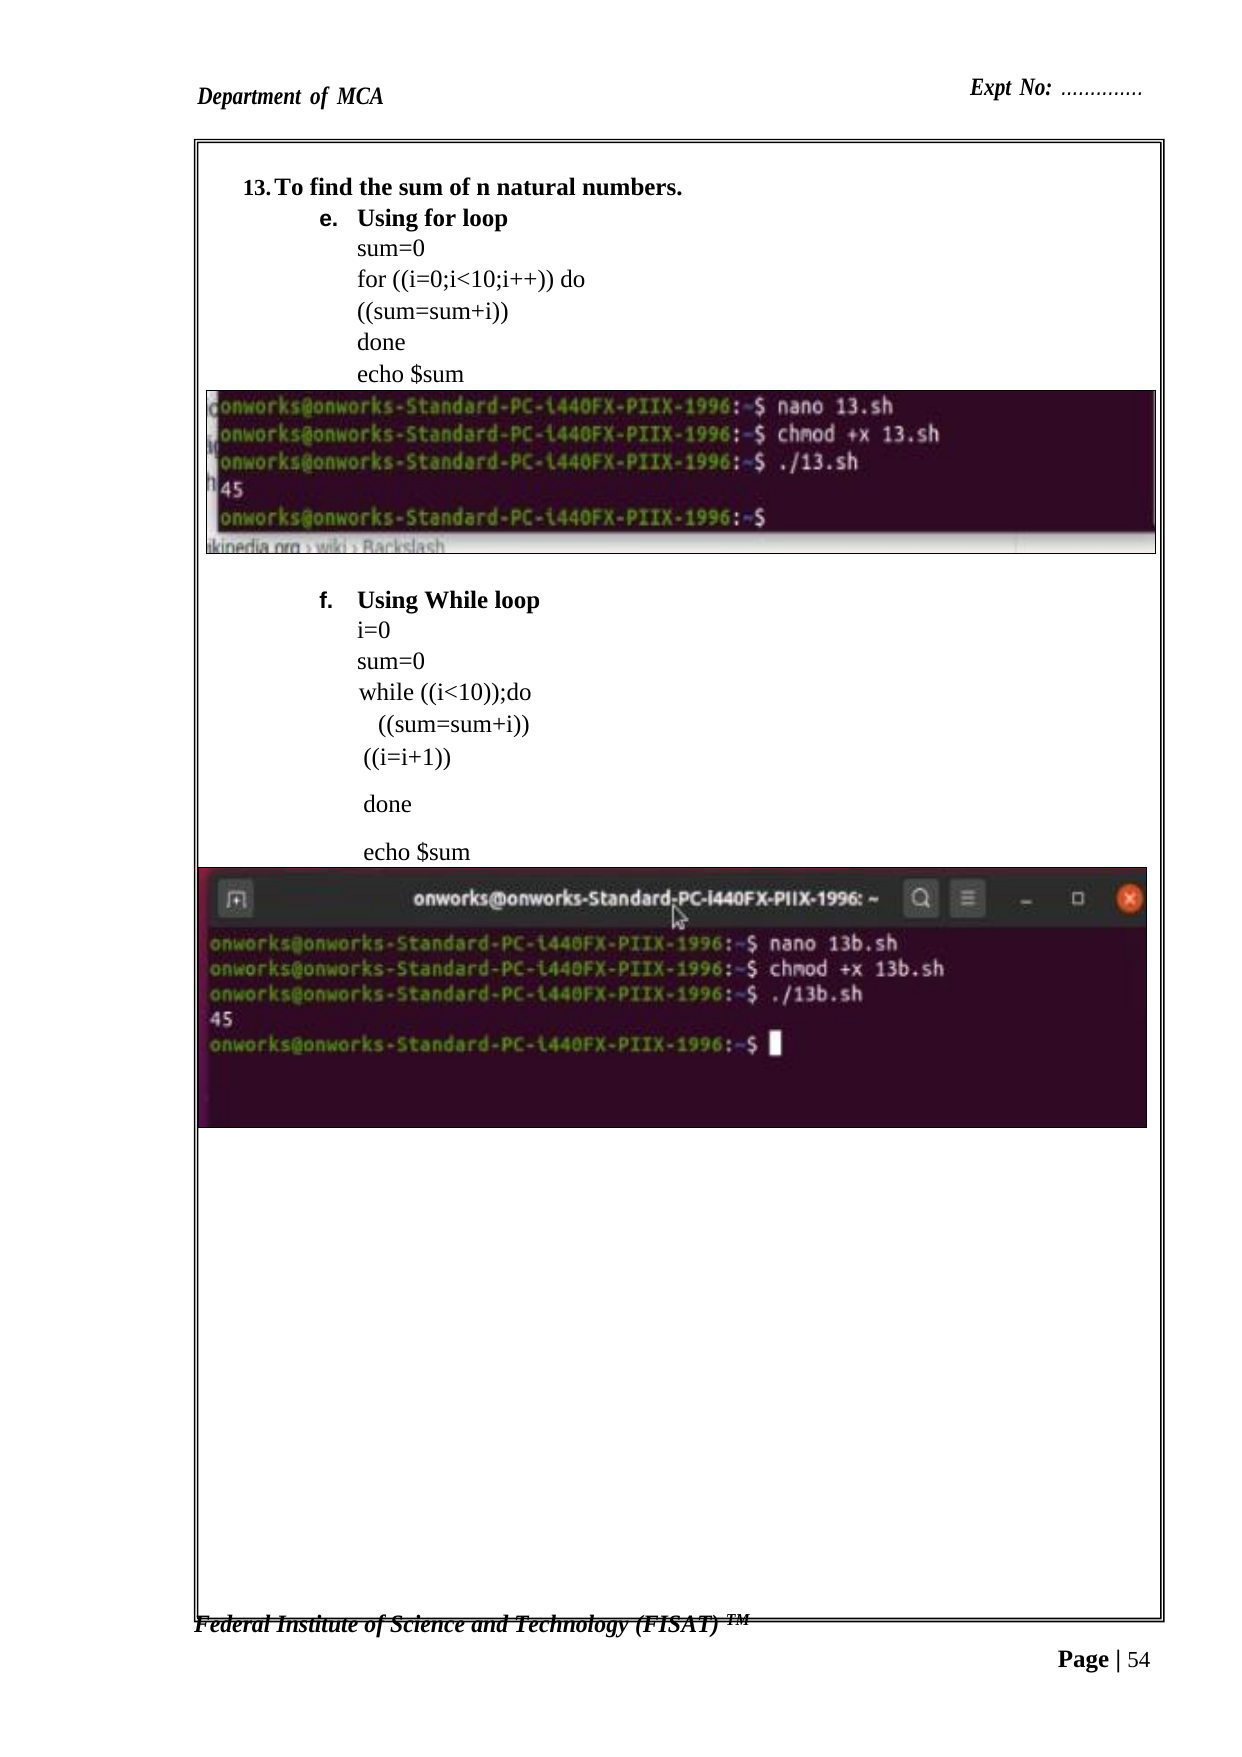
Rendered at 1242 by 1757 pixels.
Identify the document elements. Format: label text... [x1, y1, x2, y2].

text i=0 sum=0 [357, 615, 427, 674]
text sum=0 [357, 233, 1217, 262]
subtitle Using While loop [319, 585, 1217, 614]
picture [207, 391, 1155, 553]
text echo $sum [363, 837, 1217, 866]
text ((sum=sum+i)) [152, 709, 529, 738]
list Using for loop [319, 203, 1217, 232]
text done [363, 789, 1217, 818]
text echo $sum [357, 359, 1217, 388]
picture [199, 868, 1146, 1127]
subtitle To find the sum of n natural numbers. [243, 172, 1217, 201]
text for ((i=0;i<10;i++)) do ((sum=sum+i)) [357, 264, 587, 324]
text ((i=i+1)) [363, 742, 1217, 770]
subtitle Federal Institute of Science and Technology (FISAT) TM [194, 1609, 1217, 1638]
text done [357, 327, 1217, 356]
text while ((i<10));do [152, 677, 531, 706]
